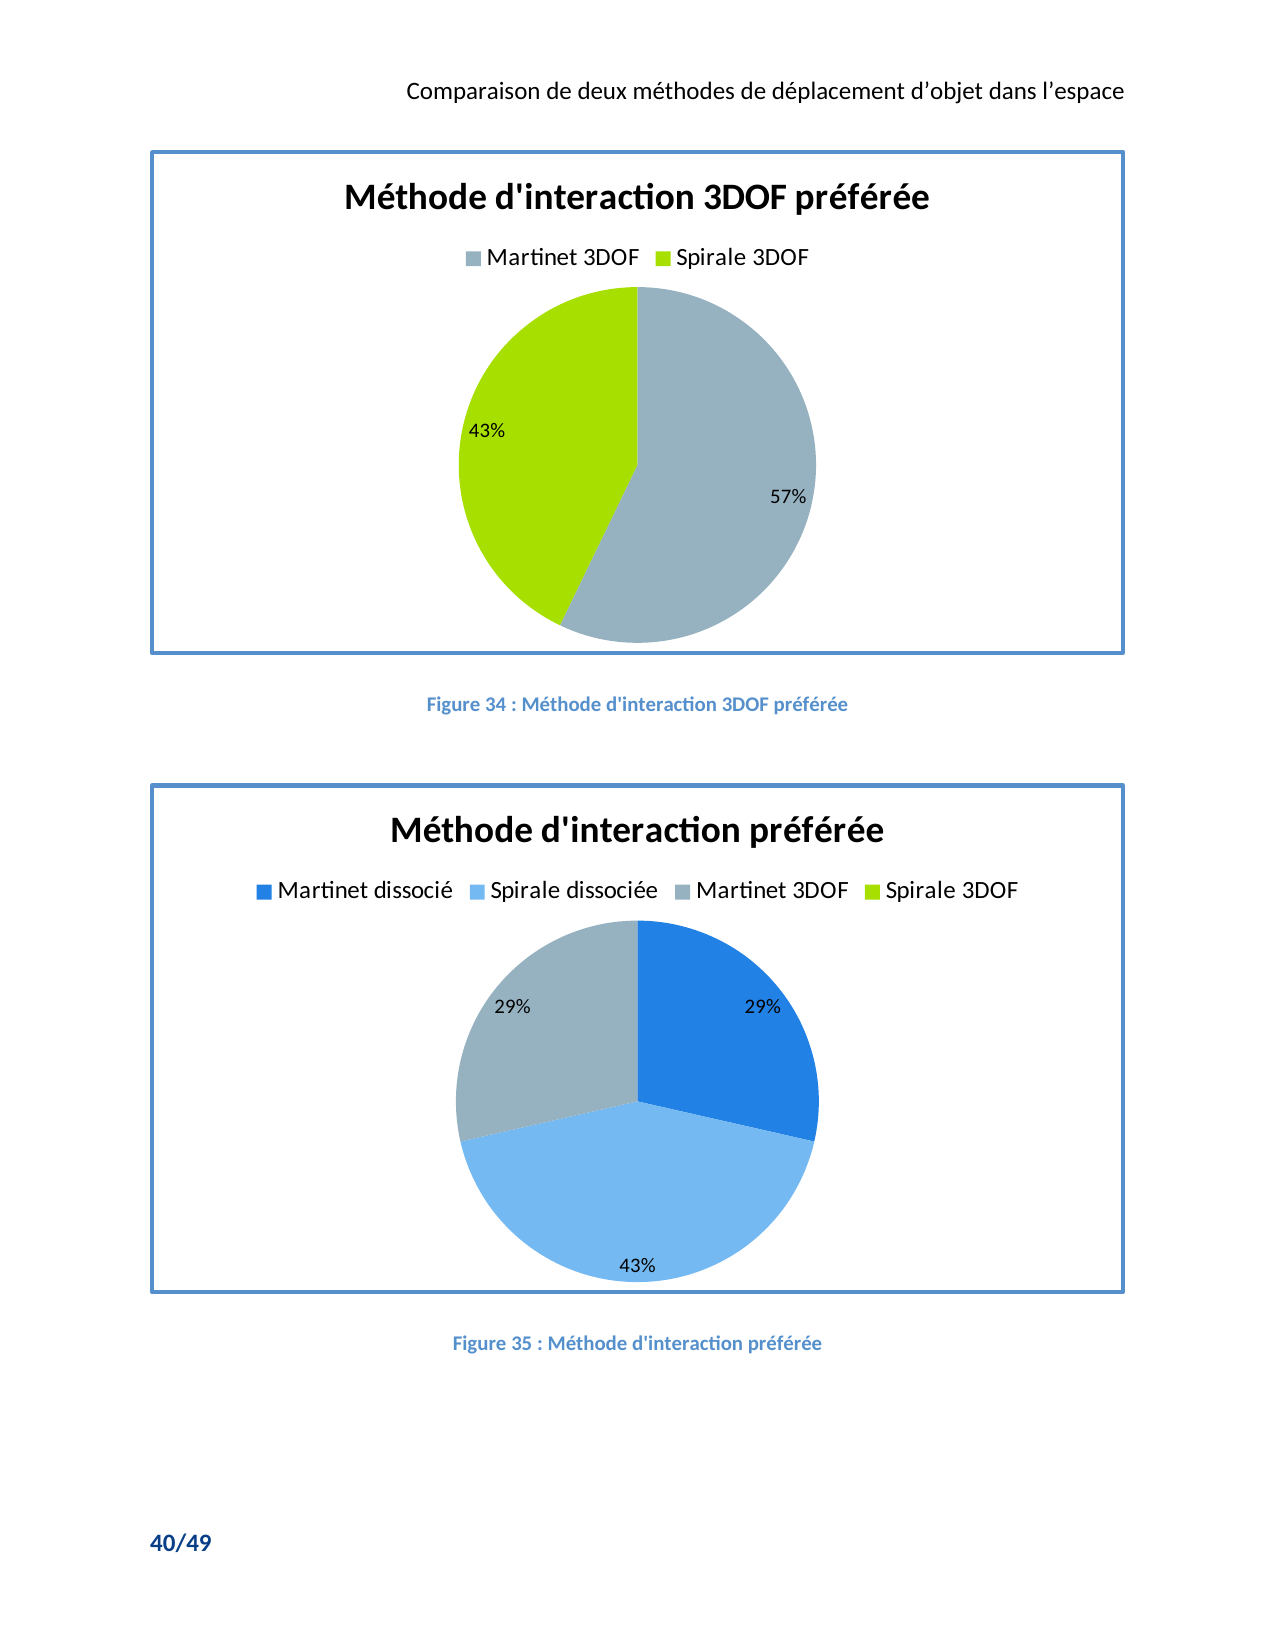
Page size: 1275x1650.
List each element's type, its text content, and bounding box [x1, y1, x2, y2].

text Figure 34 : Méthode d'interaction 3DOF préférée [150, 691, 1125, 717]
text Figure 35 : Méthode d'interaction préférée [150, 1331, 1125, 1356]
